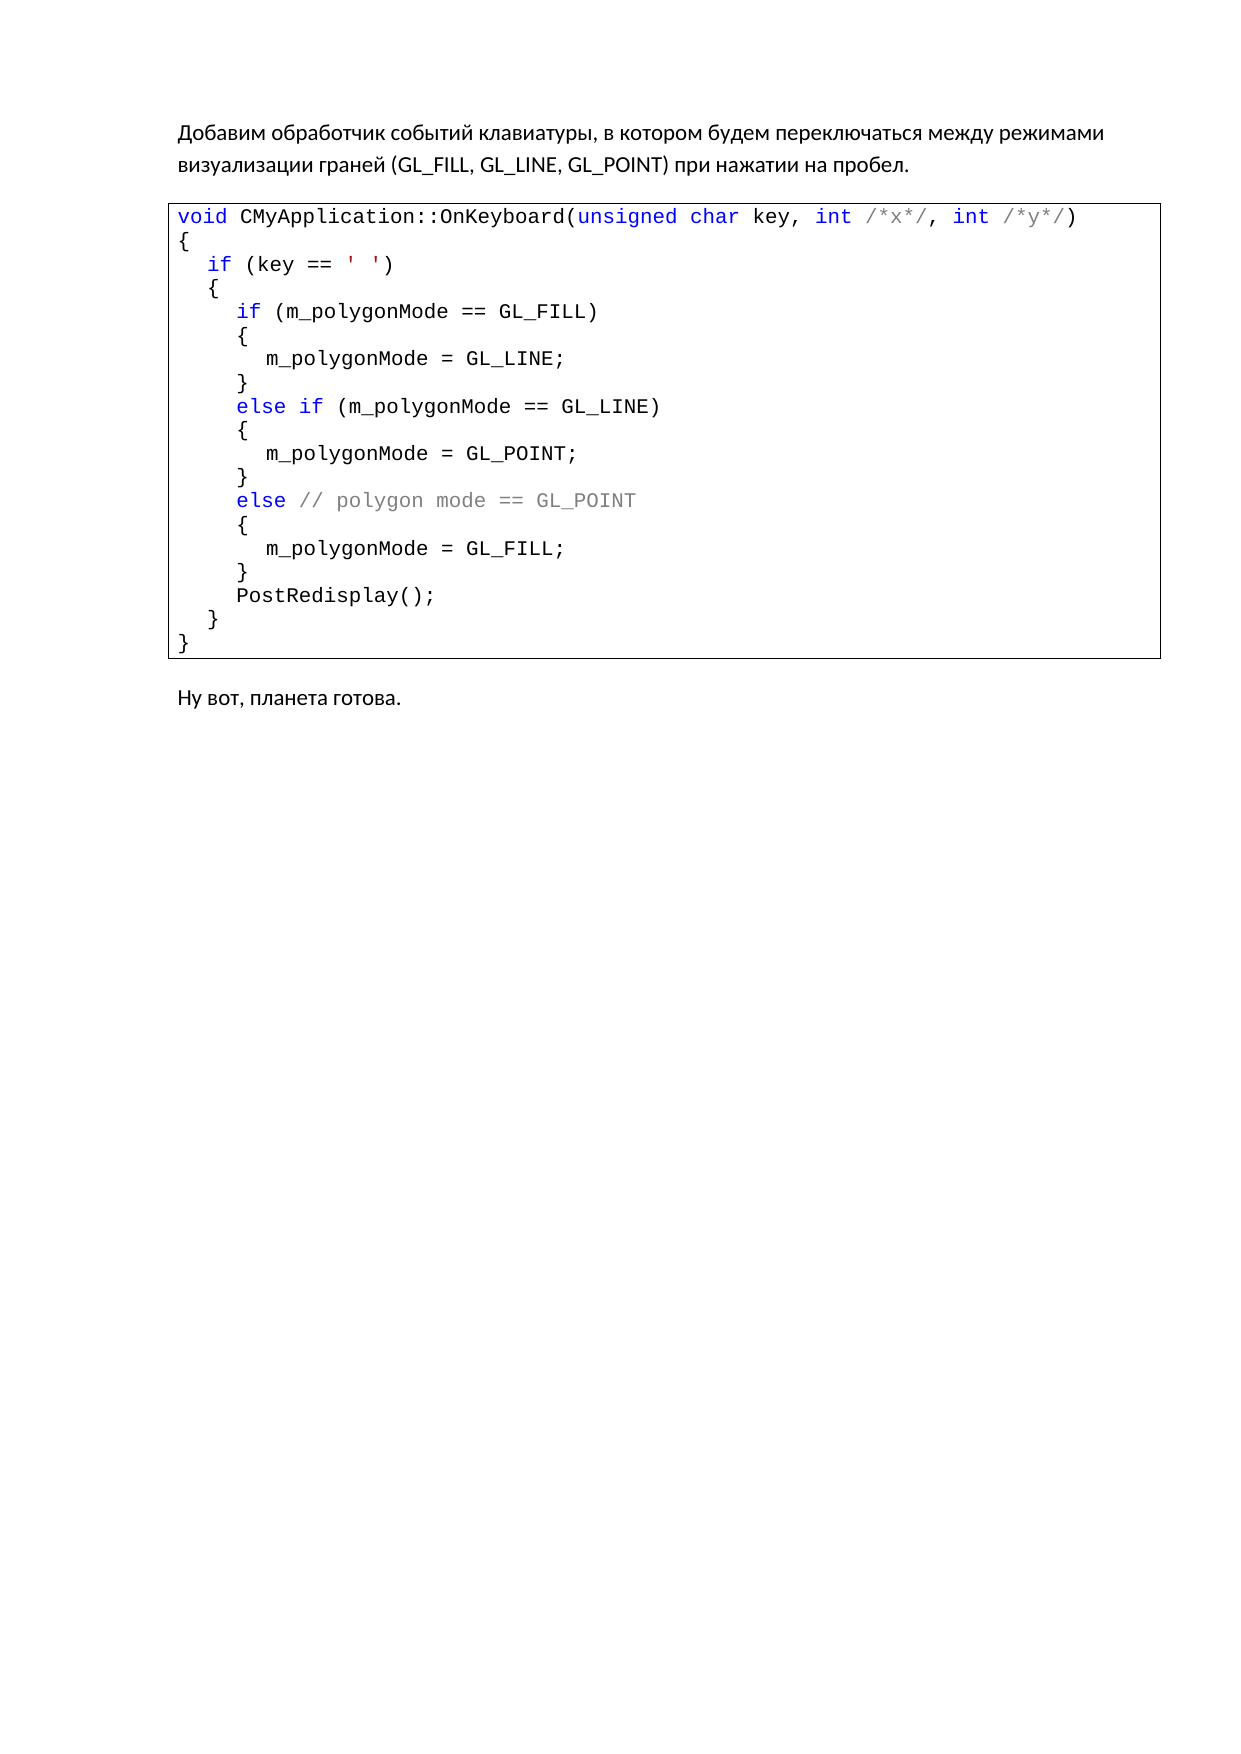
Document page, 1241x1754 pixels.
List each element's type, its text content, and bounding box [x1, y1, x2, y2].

text Добавим обработчик событий клавиатуры, в котором будем переключаться между режимами визуализации граней (GL_FILL, GL_LINE, GL_POINT) при нажатии на пробел. [177, 118, 1152, 178]
text if (key == ' ') [177, 254, 1152, 277]
text Ну вот, планета готова. [177, 683, 1152, 711]
text { [177, 277, 1152, 301]
text } [169, 629, 1160, 658]
text m_polygonMode = GL_POINT; [177, 443, 1152, 467]
text void CMyApplication::OnKeyboard(unsigned char key, int /*x*/, int /*y*/) [169, 204, 1160, 230]
text m_polygonMode = GL_FILL; [177, 537, 1152, 561]
text { [177, 325, 1152, 348]
text if (m_polygonMode == GL_FILL) [177, 301, 1152, 325]
text { [177, 514, 1152, 537]
text } [177, 372, 1152, 396]
text } [177, 561, 1152, 585]
text m_polygonMode = GL_LINE; [177, 348, 1152, 372]
text { [177, 419, 1152, 443]
text else if (m_polygonMode == GL_LINE) [177, 396, 1152, 419]
text PostRedisplay(); [177, 585, 1152, 608]
text } [177, 467, 1152, 490]
text } [177, 608, 1152, 629]
text else // polygon mode == GL_POINT [177, 490, 1152, 514]
text { [177, 230, 1152, 254]
